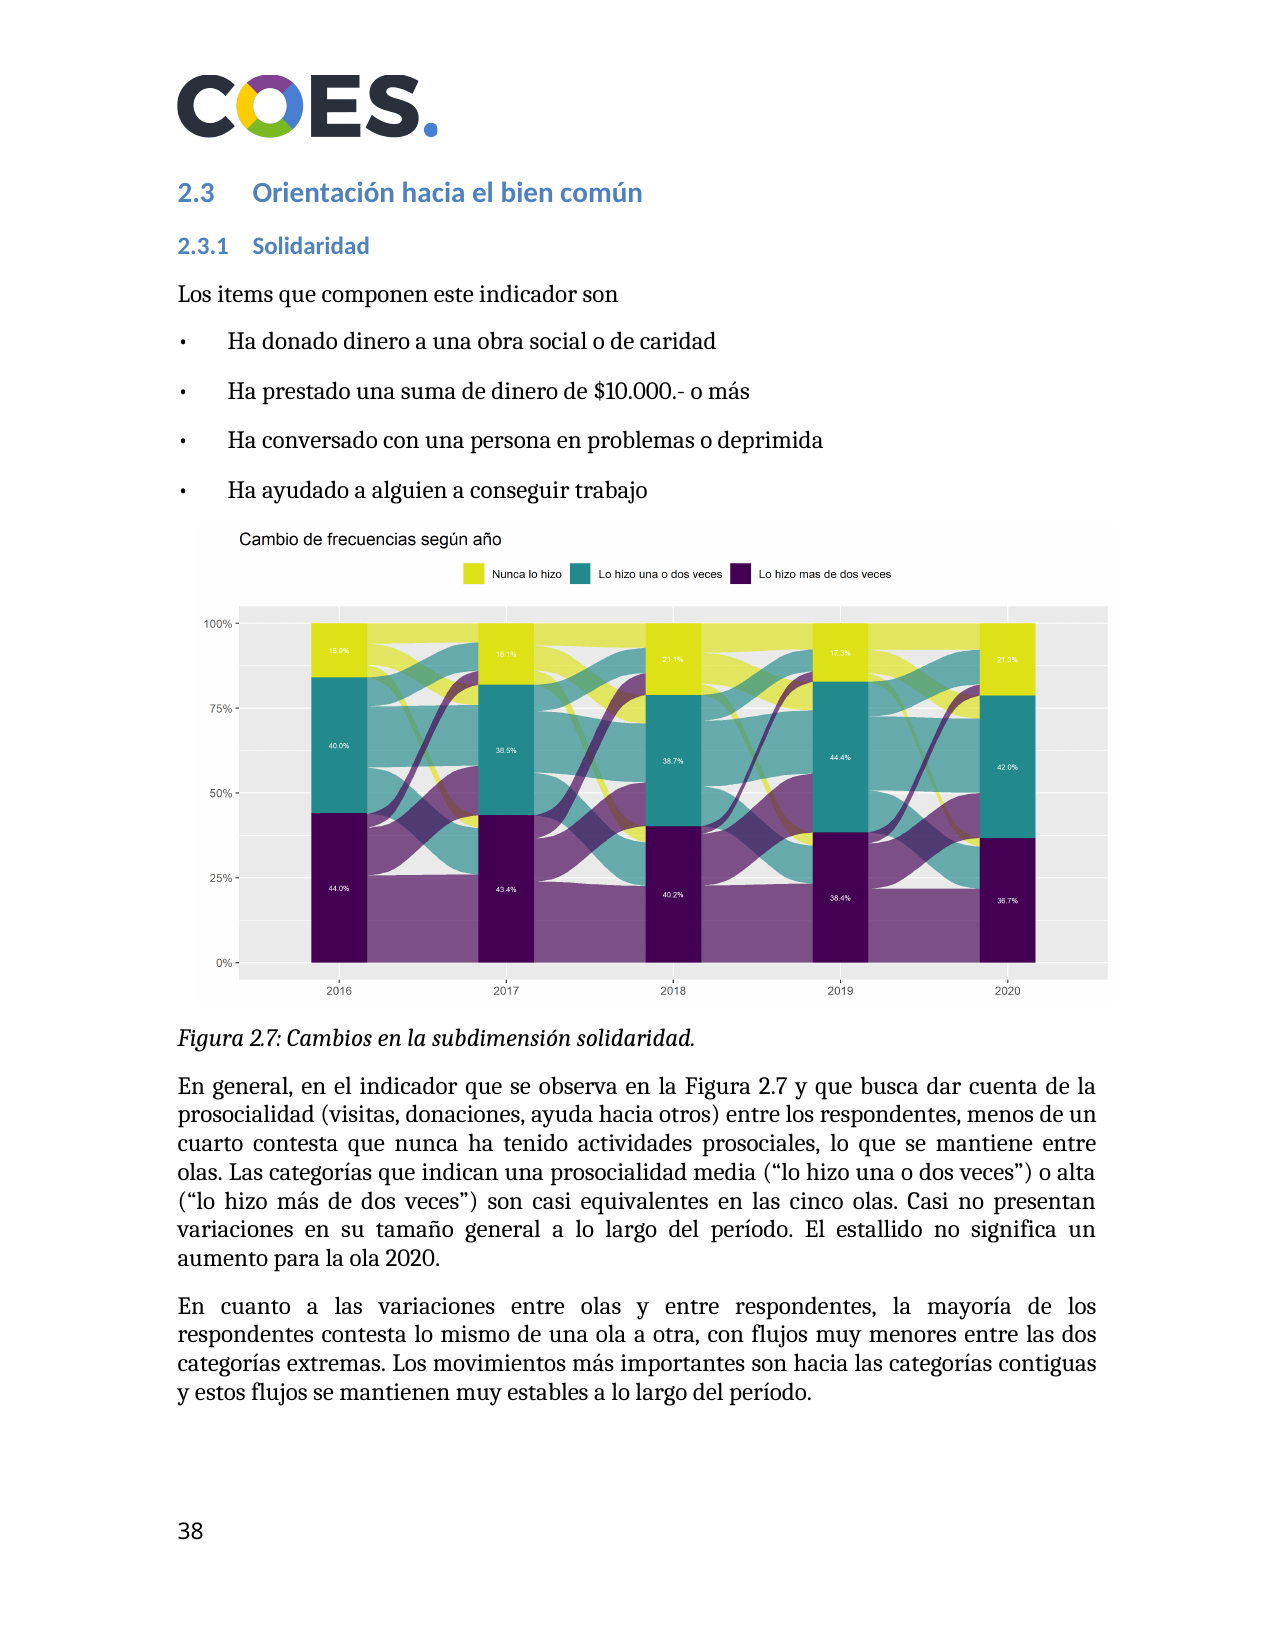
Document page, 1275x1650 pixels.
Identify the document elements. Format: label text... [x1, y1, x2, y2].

list Ha donado dinero a una obra social o de caridad [177, 327, 1098, 356]
picture [177, 75, 438, 146]
list Ha conversado con una persona en problemas o deprimida [177, 426, 1098, 455]
subtitle 2.3.1 Solidaridad [177, 231, 1098, 261]
text En cuanto a las variaciones entre olas y entre respondentes, la mayoría de los respondentes contesta lo mismo de una ola a otra, con flujos muy menores entre las dos categorías extremas. Los movimientos más importantes son hacia las categorías contiguas y estos flujos se mantienen muy estables a lo largo del período. [177, 1292, 1098, 1407]
text En general, en el indicador que se observa en la Figura 2.7 y que busca dar cuenta de la prosocialidad (visitas, donaciones, ayuda hacia otros) entre los respondentes, menos de un cuarto contesta que nunca ha tenido actividades prosociales, lo que se mantiene entre olas. Las categorías que indican una prosocialidad media (“lo hizo una o dos veces”) o alta (“lo hizo más de dos veces”) son casi equivalentes en las cinco olas. Casi no presentan variaciones en su tamaño general a lo largo del período. El estallido no significa un aumento para la ola 2020. [177, 1072, 1098, 1273]
text Los items que componen este indicador son [177, 280, 1098, 308]
list Ha ayudado a alguien a conseguir trabajo [177, 476, 1098, 505]
subtitle 2.3 Orientación hacia el bien común [177, 174, 1098, 210]
text Figura 2.7: Cambios en la subdimensión solidaridad. [177, 1024, 1098, 1053]
list Ha prestado una suma de dinero de $10.000.- o más [177, 377, 1098, 406]
picture [196, 525, 1115, 1004]
